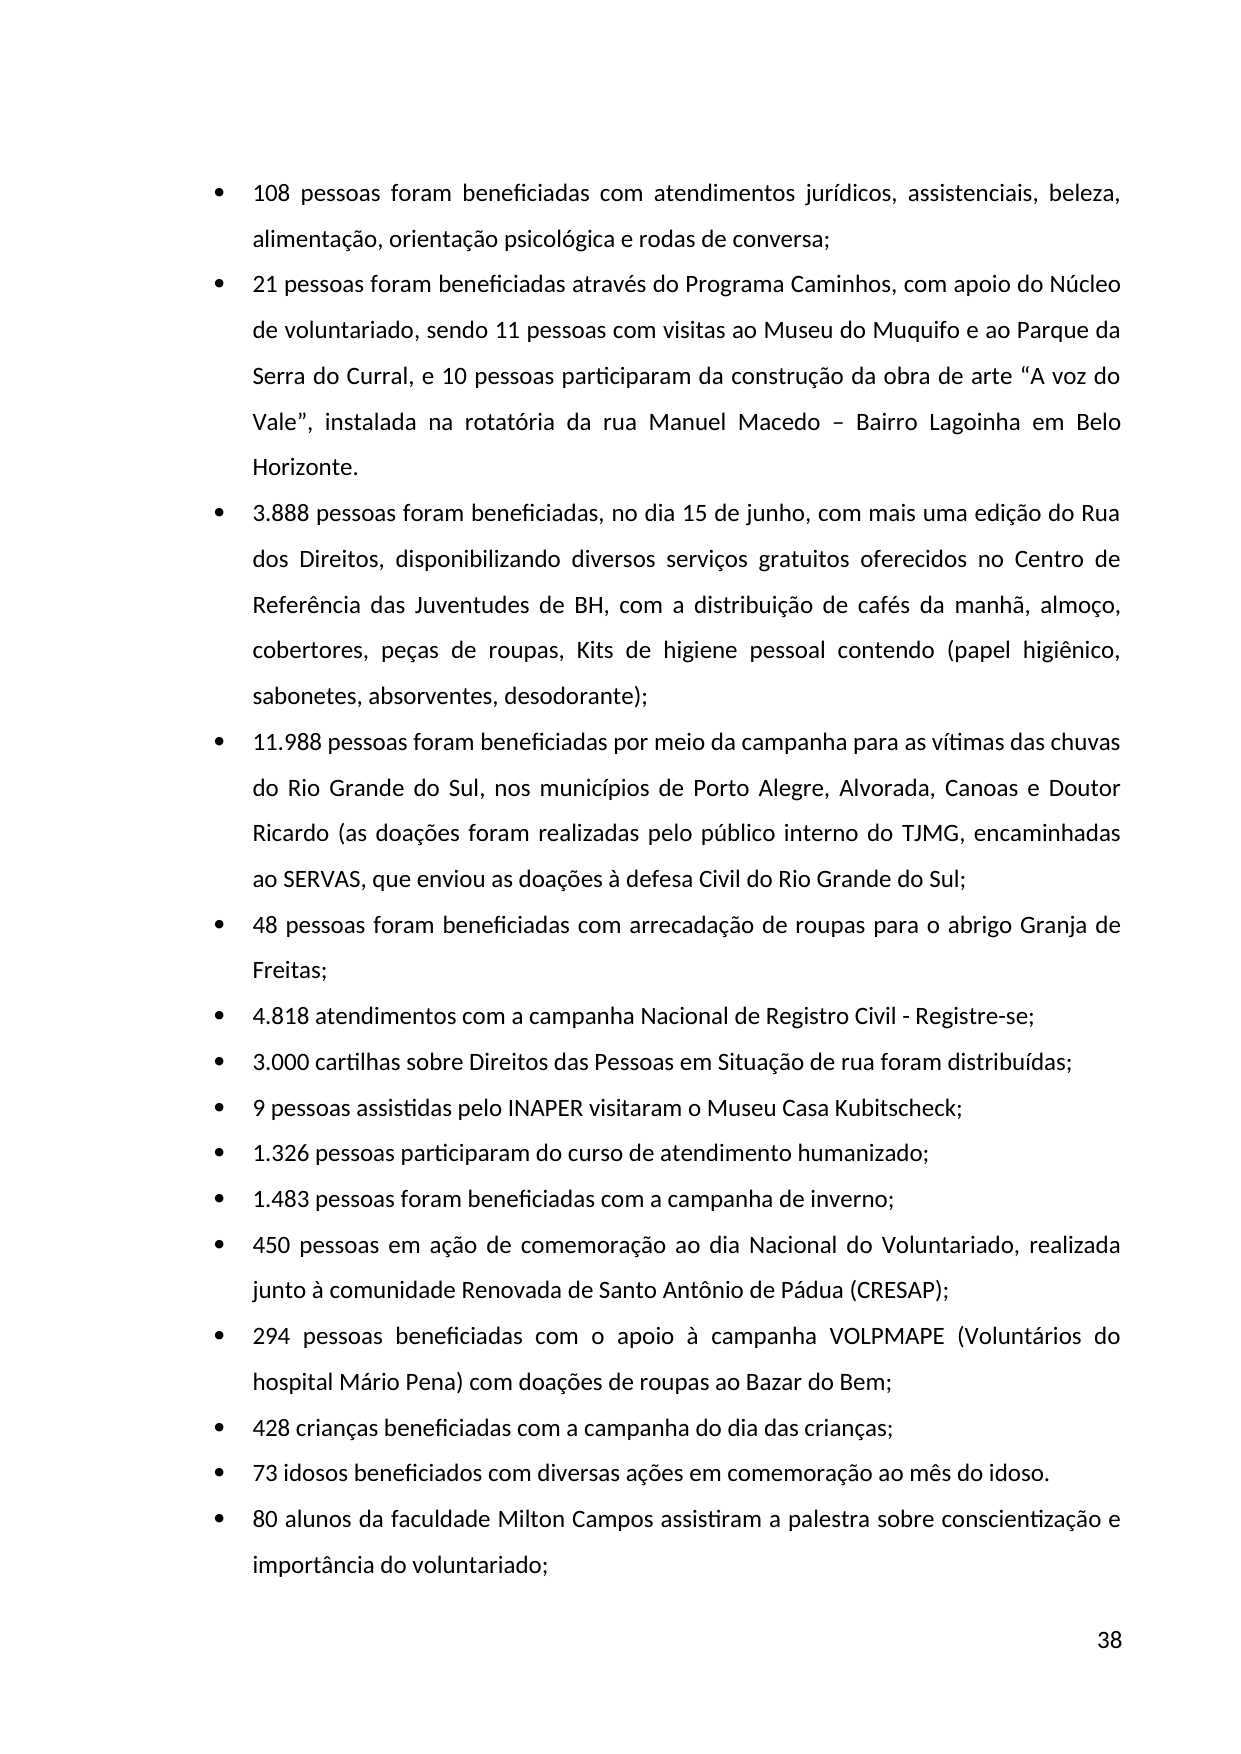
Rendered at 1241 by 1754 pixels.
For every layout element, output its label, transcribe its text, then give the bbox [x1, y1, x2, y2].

list 450 pessoas em ação de comemoração ao dia Nacional do Voluntariado, realizada junto à comunidade Renovada de Santo Antônio de Pádua (CRESAP); [215, 1229, 1122, 1305]
list 9 pessoas assistidas pelo INAPER visitaram o Museu Casa Kubitscheck; [215, 1092, 1122, 1122]
list 3.000 cartilhas sobre Direitos das Pessoas em Situação de rua foram distribuídas; [215, 1046, 1122, 1077]
list 11.988 pessoas foram beneficiadas por meio da campanha para as vítimas das chuvas do Rio Grande do Sul, nos municípios de Porto Alegre, Alvorada, Canoas e Doutor Ricardo (as doações foram realizadas pelo público interno do TJMG, encaminhadas ao SERVAS, que enviou as doações à defesa Civil do Rio Grande do Sul; [215, 726, 1122, 894]
list 428 crianças beneficiadas com a campanha do dia das crianças; [215, 1412, 1122, 1442]
list 48 pessoas foram beneficiadas com arrecadação de roupas para o abrigo Granja de Freitas; [215, 909, 1122, 985]
list 4.818 atendimentos com a campanha Nacional de Registro Civil - Registre-se; [215, 1000, 1122, 1031]
list 21 pessoas foram beneficiadas através do Programa Caminhos, com apoio do Núcleo de voluntariado, sendo 11 pessoas com visitas ao Museu do Muquifo e ao Parque da Serra do Curral, e 10 pessoas participaram da construção da obra de arte “A voz do Vale”, instalada na rotatória da rua Manuel Macedo – Bairro Lagoinha em Belo Horizonte. [215, 269, 1122, 482]
list 108 pessoas foram beneficiadas com atendimentos jurídicos, assistenciais, beleza, alimentação, orientação psicológica e rodas de conversa; [215, 177, 1122, 253]
list 1.326 pessoas participaram do curso de atendimento humanizado; [215, 1137, 1122, 1168]
list 80 alunos da faculdade Milton Campos assistiram a palestra sobre conscientização e importância do voluntariado; [215, 1503, 1122, 1579]
list 294 pessoas beneficiadas com o apoio à campanha VOLPMAPE (Voluntários do hospital Mário Pena) com doações de roupas ao Bazar do Bem; [215, 1320, 1122, 1397]
list 3.888 pessoas foram beneficiadas, no dia 15 de junho, com mais uma edição do Rua dos Direitos, disponibilizando diversos serviços gratuitos oferecidos no Centro de Referência das Juventudes de BH, com a distribuição de cafés da manhã, almoço, cobertores, peças de roupas, Kits de higiene pessoal contendo (papel higiênico, sabonetes, absorventes, desodorante); [215, 497, 1122, 711]
list 73 idosos beneficiados com diversas ações em comemoração ao mês do idoso. [215, 1458, 1122, 1488]
list 1.483 pessoas foram beneficiadas com a campanha de inverno; [215, 1183, 1122, 1214]
